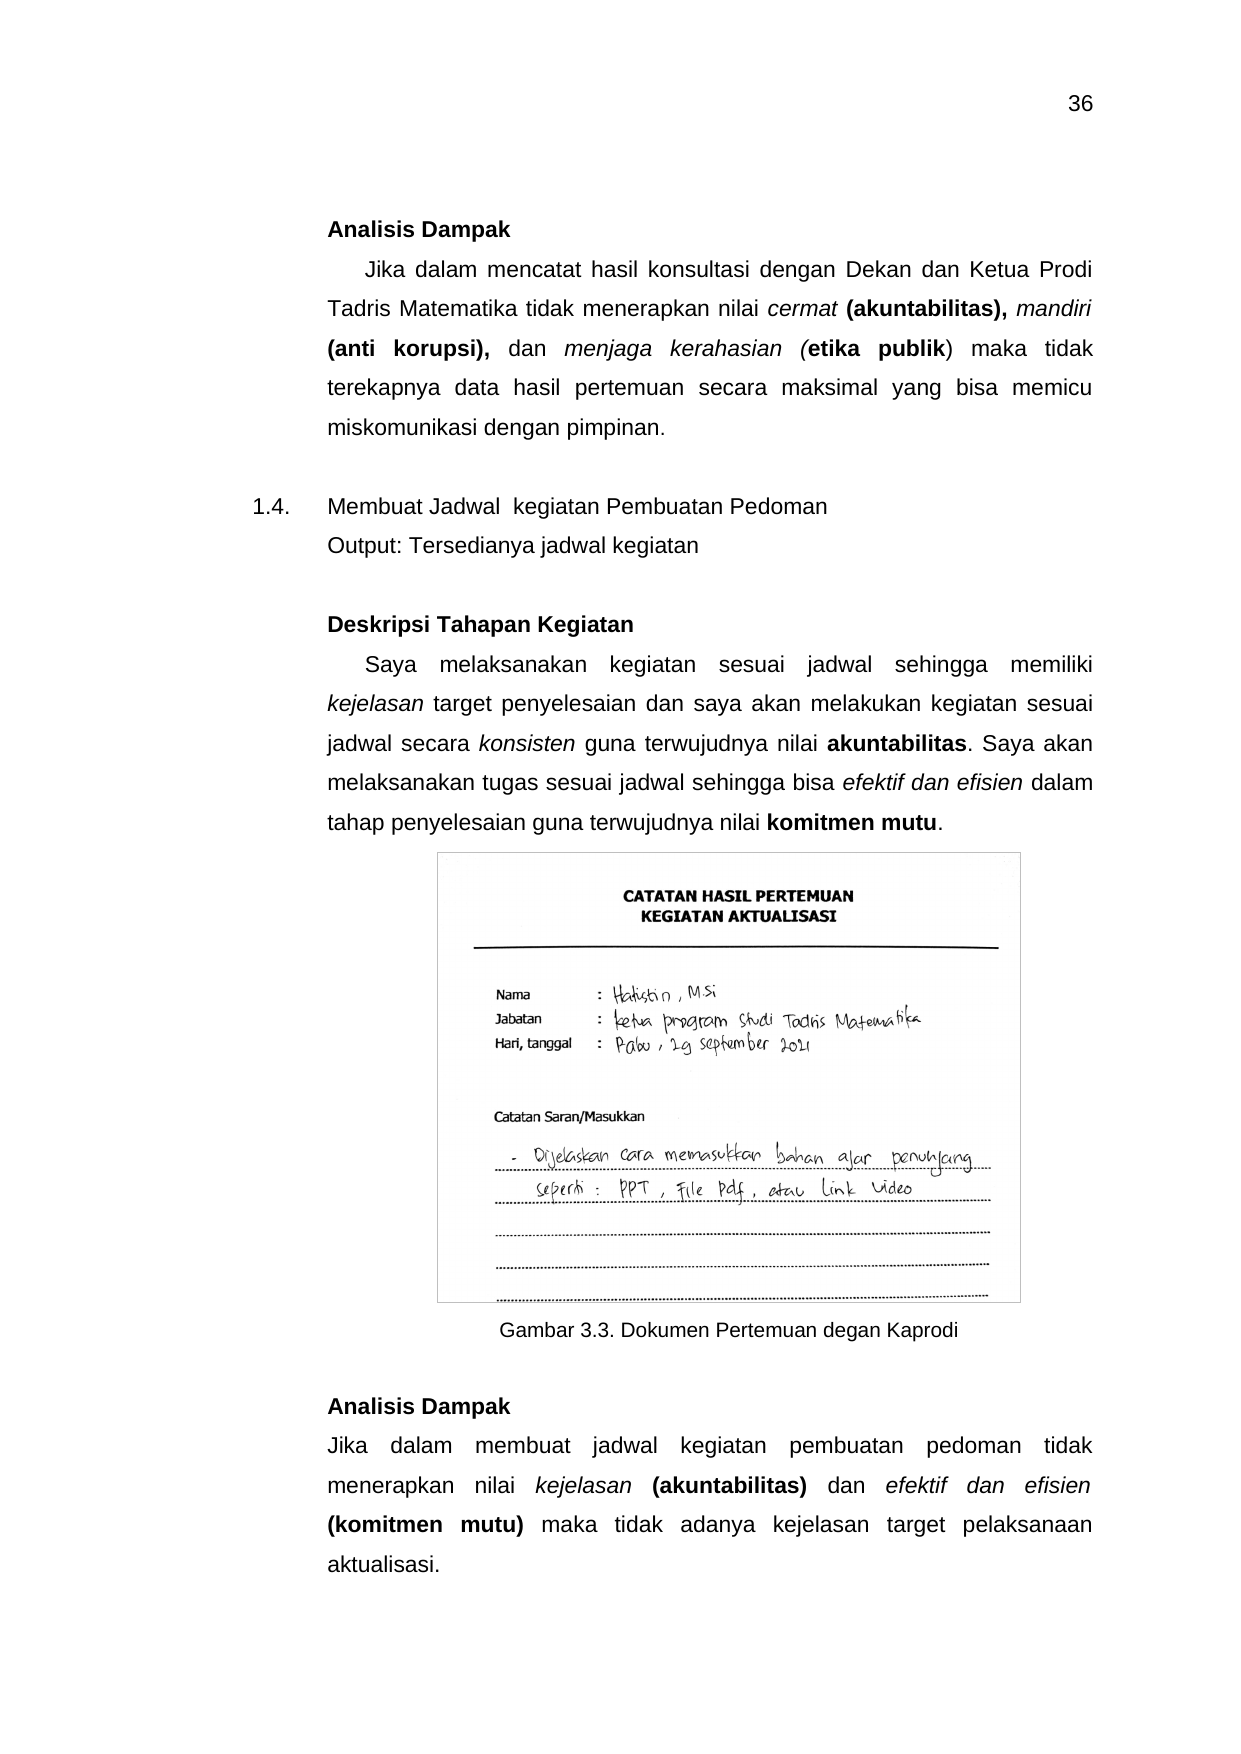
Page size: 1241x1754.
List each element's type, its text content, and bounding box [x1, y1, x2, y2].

list Deskripsi Tahapan Kegiatan [327, 611, 1093, 638]
list Gambar 3.3. Dokumen Pertemuan degan Kaprodi [327, 1318, 1093, 1342]
picture [438, 853, 1020, 1302]
list Jika dalam mencatat hasil konsultasi dengan Dekan dan Ketua Prodi Tadris Matematika tidak menerapkan nilai cermat (akuntabilitas), mandiri (anti korupsi), dan menjaga kerahasian (etika publik) maka tidak terekapnya data hasil pertemuan secara maksimal yang bisa memicu miskomunikasi dengan pimpinan. [327, 256, 1093, 440]
list Saya melaksanakan kegiatan sesuai jadwal sehingga memiliki kejelasan target penyelesaian dan saya akan melakukan kegiatan sesuai jadwal secara konsisten guna terwujudnya nilai akuntabilitas. Saya akan melaksanakan tugas sesuai jadwal sehingga bisa efektif dan efisien dalam tahap penyelesaian guna terwujudnya nilai komitmen mutu. [327, 651, 1093, 835]
list Membuat Jadwal kegiatan Pembuatan Pedoman [252, 493, 1093, 519]
list Output: Tersedianya jadwal kegiatan [327, 532, 1093, 559]
list Analisis Dampak [327, 1393, 1093, 1419]
list Analisis Dampak [289, 216, 1093, 243]
list Jika dalam membuat jadwal kegiatan pembuatan pedoman tidak menerapkan nilai kejelasan (akuntabilitas) dan efektif dan efisien (komitmen mutu) maka tidak adanya kejelasan target pelaksanaan aktualisasi. [327, 1432, 1093, 1577]
